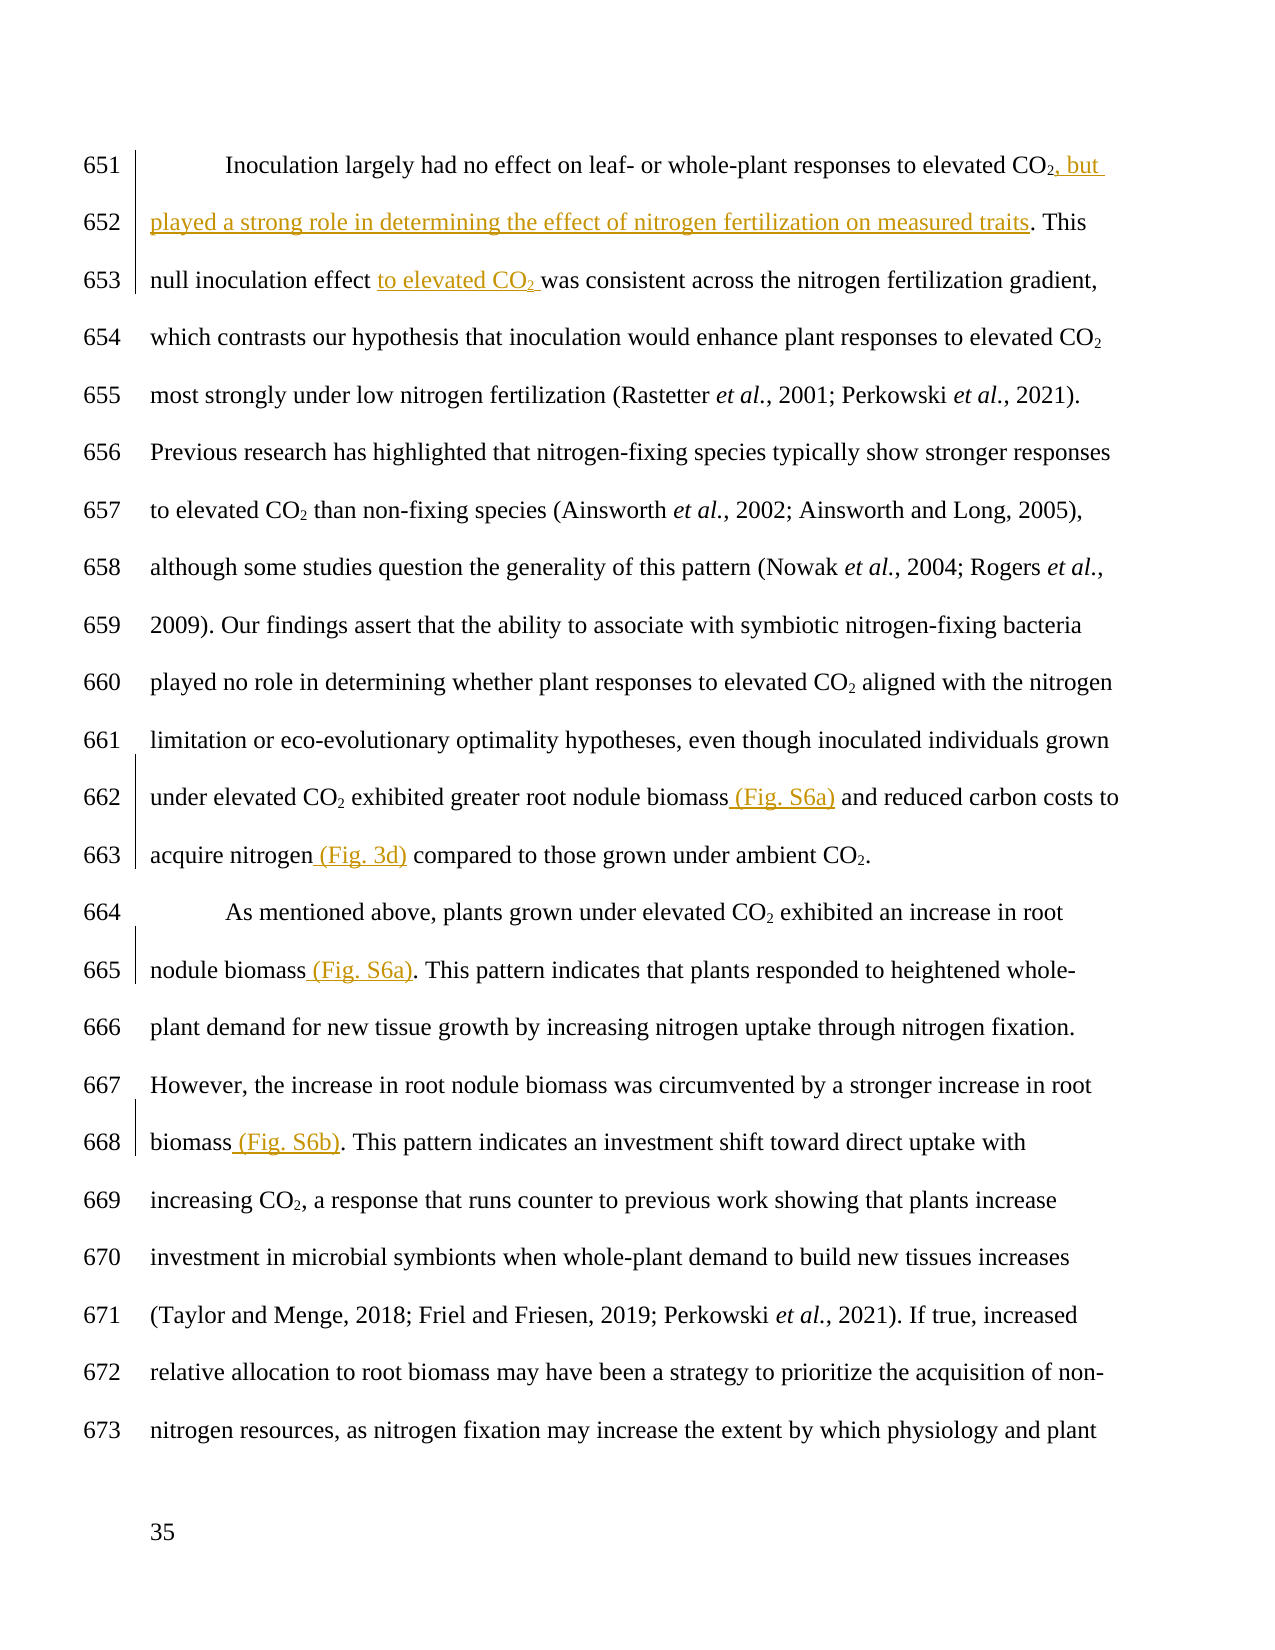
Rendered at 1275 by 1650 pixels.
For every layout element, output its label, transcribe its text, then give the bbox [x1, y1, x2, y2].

text Inoculation largely had no effect on leaf- or whole-plant responses to elevated CO2. This null inoculation effect was consistent across the nitrogen fertilization gradient, which contrasts our hypothesis that inoculation would enhance plant responses to elevated CO2 most strongly under low nitrogen fertilization . Previous research has highlighted that nitrogen-fixing species typically show stronger responses to elevated CO2 than non-fixing species , although some studies question the generality of this pattern . Our findings assert that the ability to associate with symbiotic nitrogen-fixing bacteria played no role in determining whether plant responses to elevated CO2 aligned with the nitrogen limitation or eco-evolutionary optimality hypotheses, even though inoculated individuals grown under elevated CO2 exhibited greater root nodule biomass and reduced carbon costs to acquire nitrogen compared to those grown under ambient CO2. [150, 150, 1125, 869]
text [150, 897, 1125, 1444]
